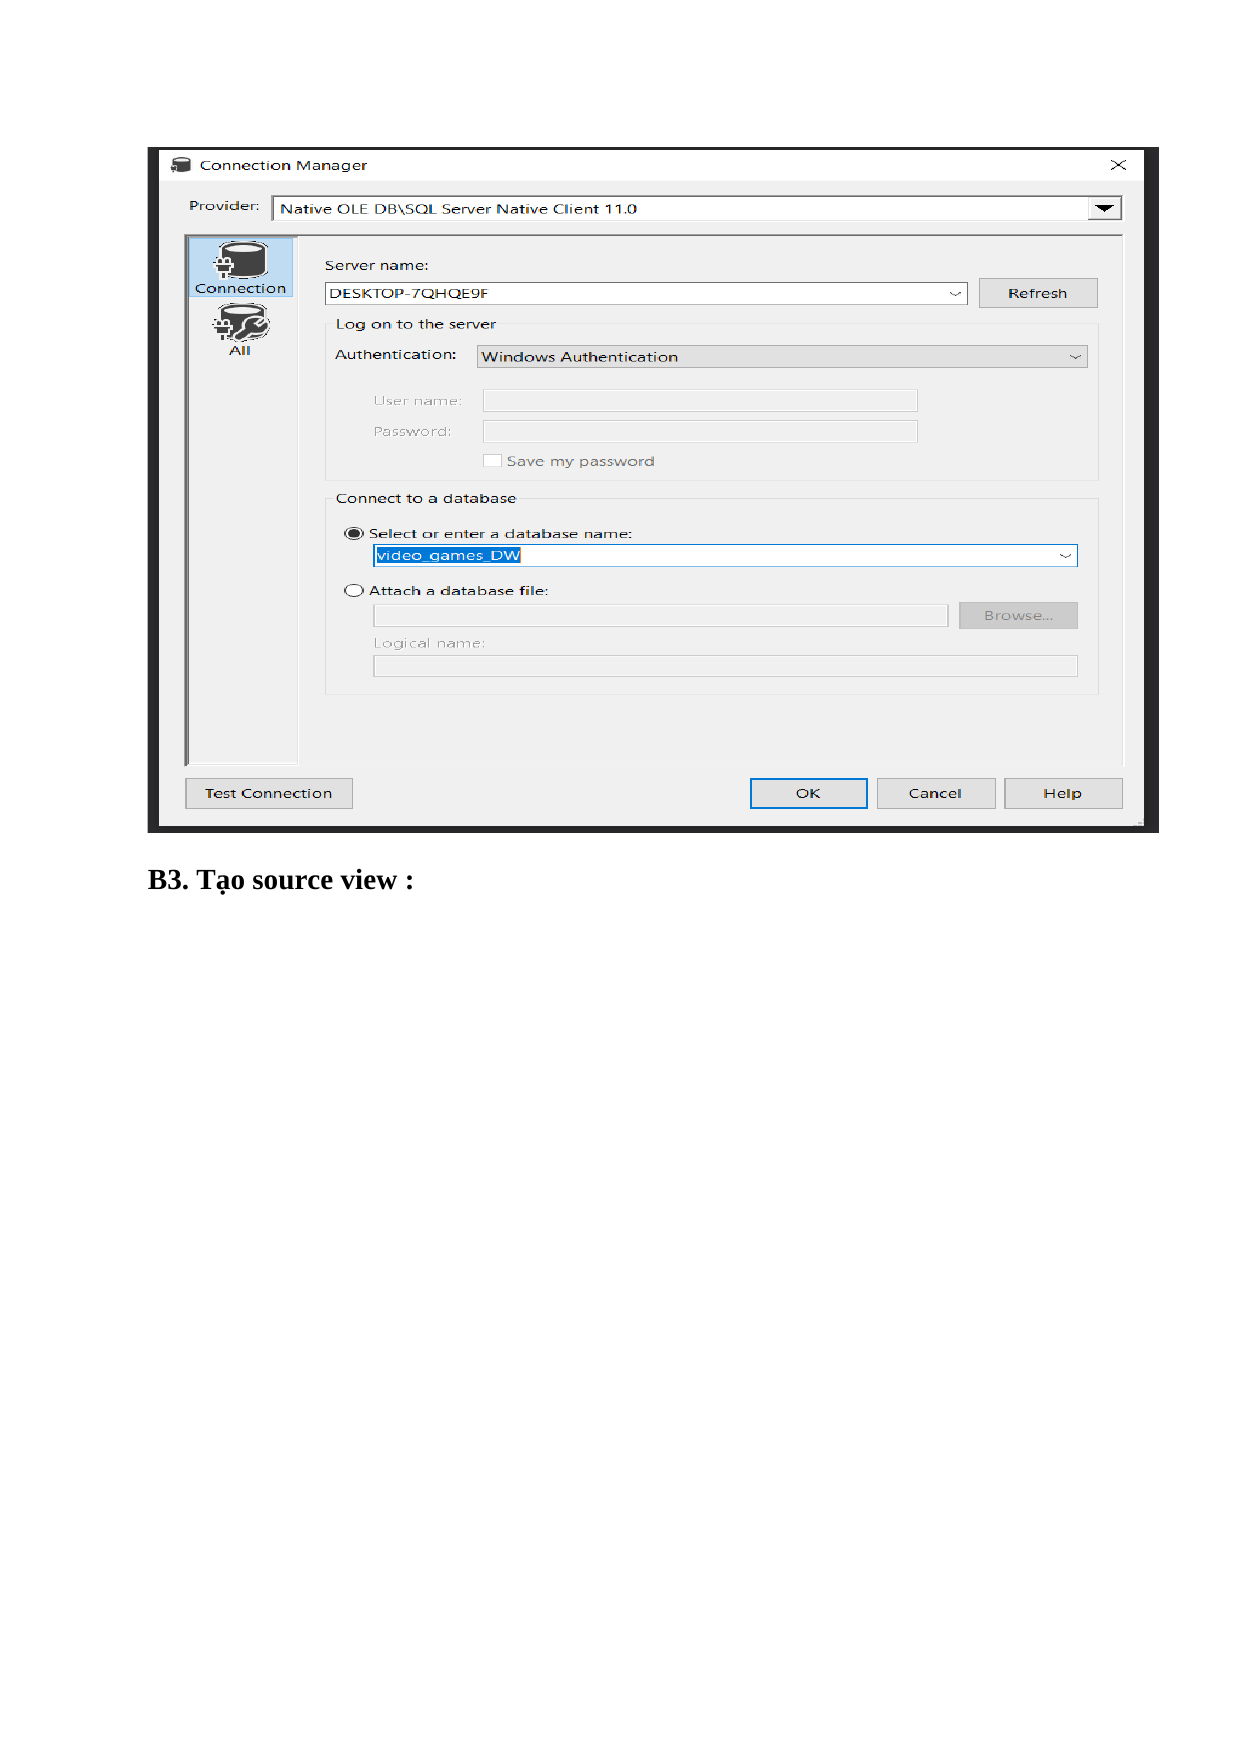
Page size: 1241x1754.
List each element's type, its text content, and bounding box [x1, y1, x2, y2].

picture [147, 147, 1159, 833]
text B3. Tạo source view : [148, 862, 1162, 896]
